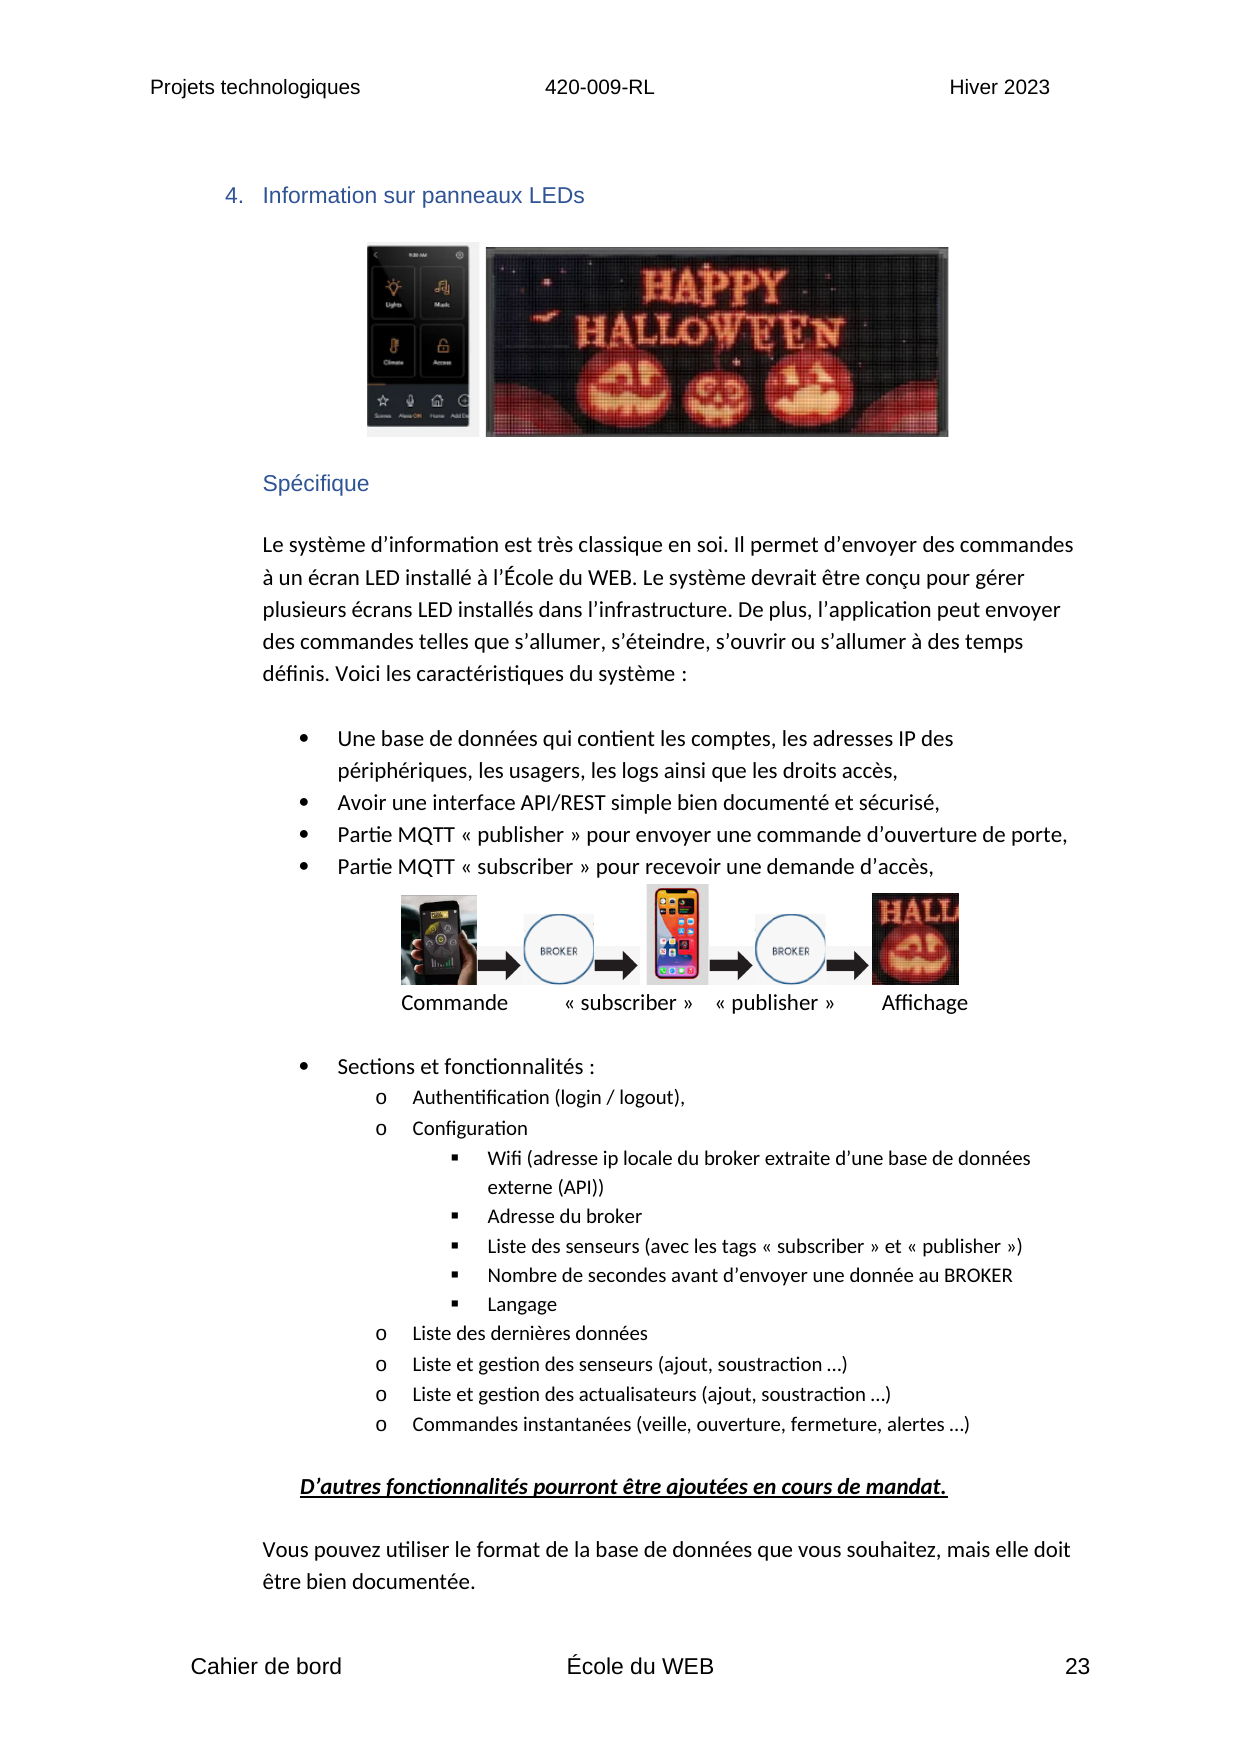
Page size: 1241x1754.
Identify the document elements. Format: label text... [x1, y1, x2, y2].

picture [367, 242, 480, 437]
list Liste et gestion des senseurs (ajout, soustraction …) [375, 1351, 1090, 1377]
list Sections et fonctionnalités : [300, 1052, 1090, 1080]
list Liste des senseurs (avec les tags « subscriber » et « publisher ») [450, 1233, 1090, 1258]
list Configuration [375, 1115, 1090, 1141]
picture [646, 884, 959, 985]
text D’autres fonctionnalités pourront être ajoutées en cours de mandat. [300, 1472, 1090, 1500]
list Liste et gestion des actualisateurs (ajout, soustraction …) [375, 1381, 1090, 1408]
list Partie MQTT « subscriber » pour recevoir une demande d’accès, [300, 852, 1090, 881]
text Le système d’information est très classique en soi. Il permet d’envoyer des commandes à un écran LED installé à l’École du WEB. Le système devrait être conçu pour gérer plusieurs écrans LED installés dans l’infrastructure. De plus, l’application peut envoyer des commandes telles que s’allumer, s’éteindre, s’ouvrir ou s’allumer à des temps définis. Voici les caractéristiques du système : [262, 531, 1090, 687]
list Authentification (login / logout), [375, 1084, 1090, 1111]
picture [401, 895, 641, 985]
list Information sur panneaux LEDs [225, 182, 1090, 208]
text Vous pouvez utiliser le format de la base de données que vous souhaitez, mais elle doit être bien documentée. [262, 1535, 1090, 1595]
list Commande « subscriber » « publisher » Affichage [401, 988, 1090, 1016]
list Liste des dernières données [375, 1320, 1090, 1347]
list Nombre de secondes avant d’envoyer une donnée au BROKER [450, 1262, 1090, 1287]
list Avoir une interface API/REST simple bien documenté et sécurisé, [300, 788, 1090, 816]
list Langage [450, 1291, 1090, 1317]
list Adresse du broker [450, 1204, 1090, 1229]
text Spécifique [262, 470, 1090, 497]
list Une base de données qui contient les comptes, les adresses IP des périphériques, les usagers, les logs ainsi que les droits accès, [300, 724, 1090, 784]
list Commandes instantanées (veille, ouverture, fermeture, alertes …) [375, 1412, 1090, 1438]
picture [485, 247, 949, 437]
list Wifi (adresse ip locale du broker extraite d’une base de données externe (API)) [450, 1145, 1090, 1200]
list Partie MQTT « publisher » pour envoyer une commande d’ouverture de porte, [300, 820, 1090, 848]
